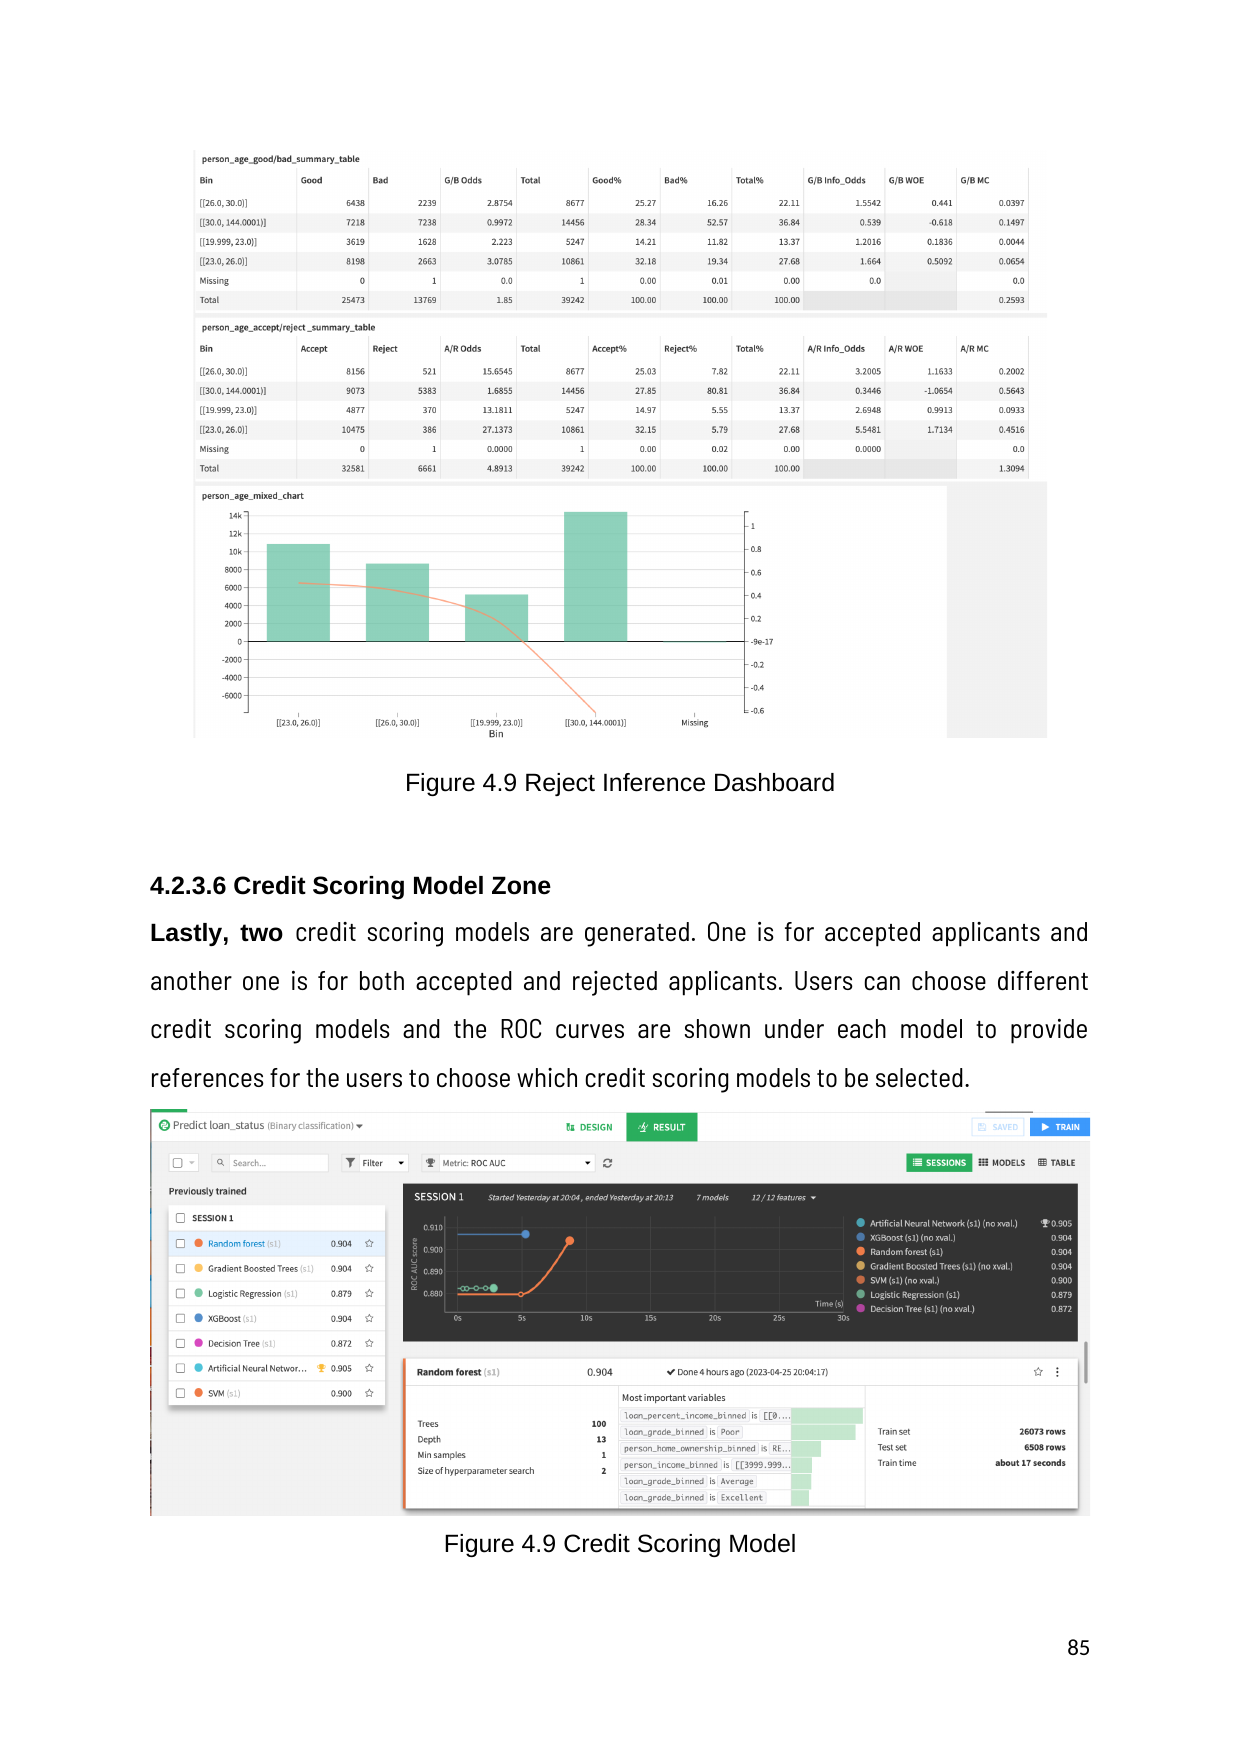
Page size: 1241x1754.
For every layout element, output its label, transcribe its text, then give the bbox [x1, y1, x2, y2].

text Lastly, two credit scoring models are generated. One is for accepted applicants and another one is for both accepted and rejected applicants. Users can choose different credit scoring models and the ROC curves are shown under each model to provide references for the users to choose which credit scoring models to be selected. [150, 914, 1090, 1093]
picture [193, 150, 1048, 738]
text Figure 4.9 Credit Scoring Model [150, 1529, 1090, 1558]
text Figure 4.9 Reject Inference Dashboard [150, 768, 1090, 797]
text 4.2.3.6 Credit Scoring Model Zone [150, 871, 1090, 900]
picture [150, 1109, 1091, 1516]
